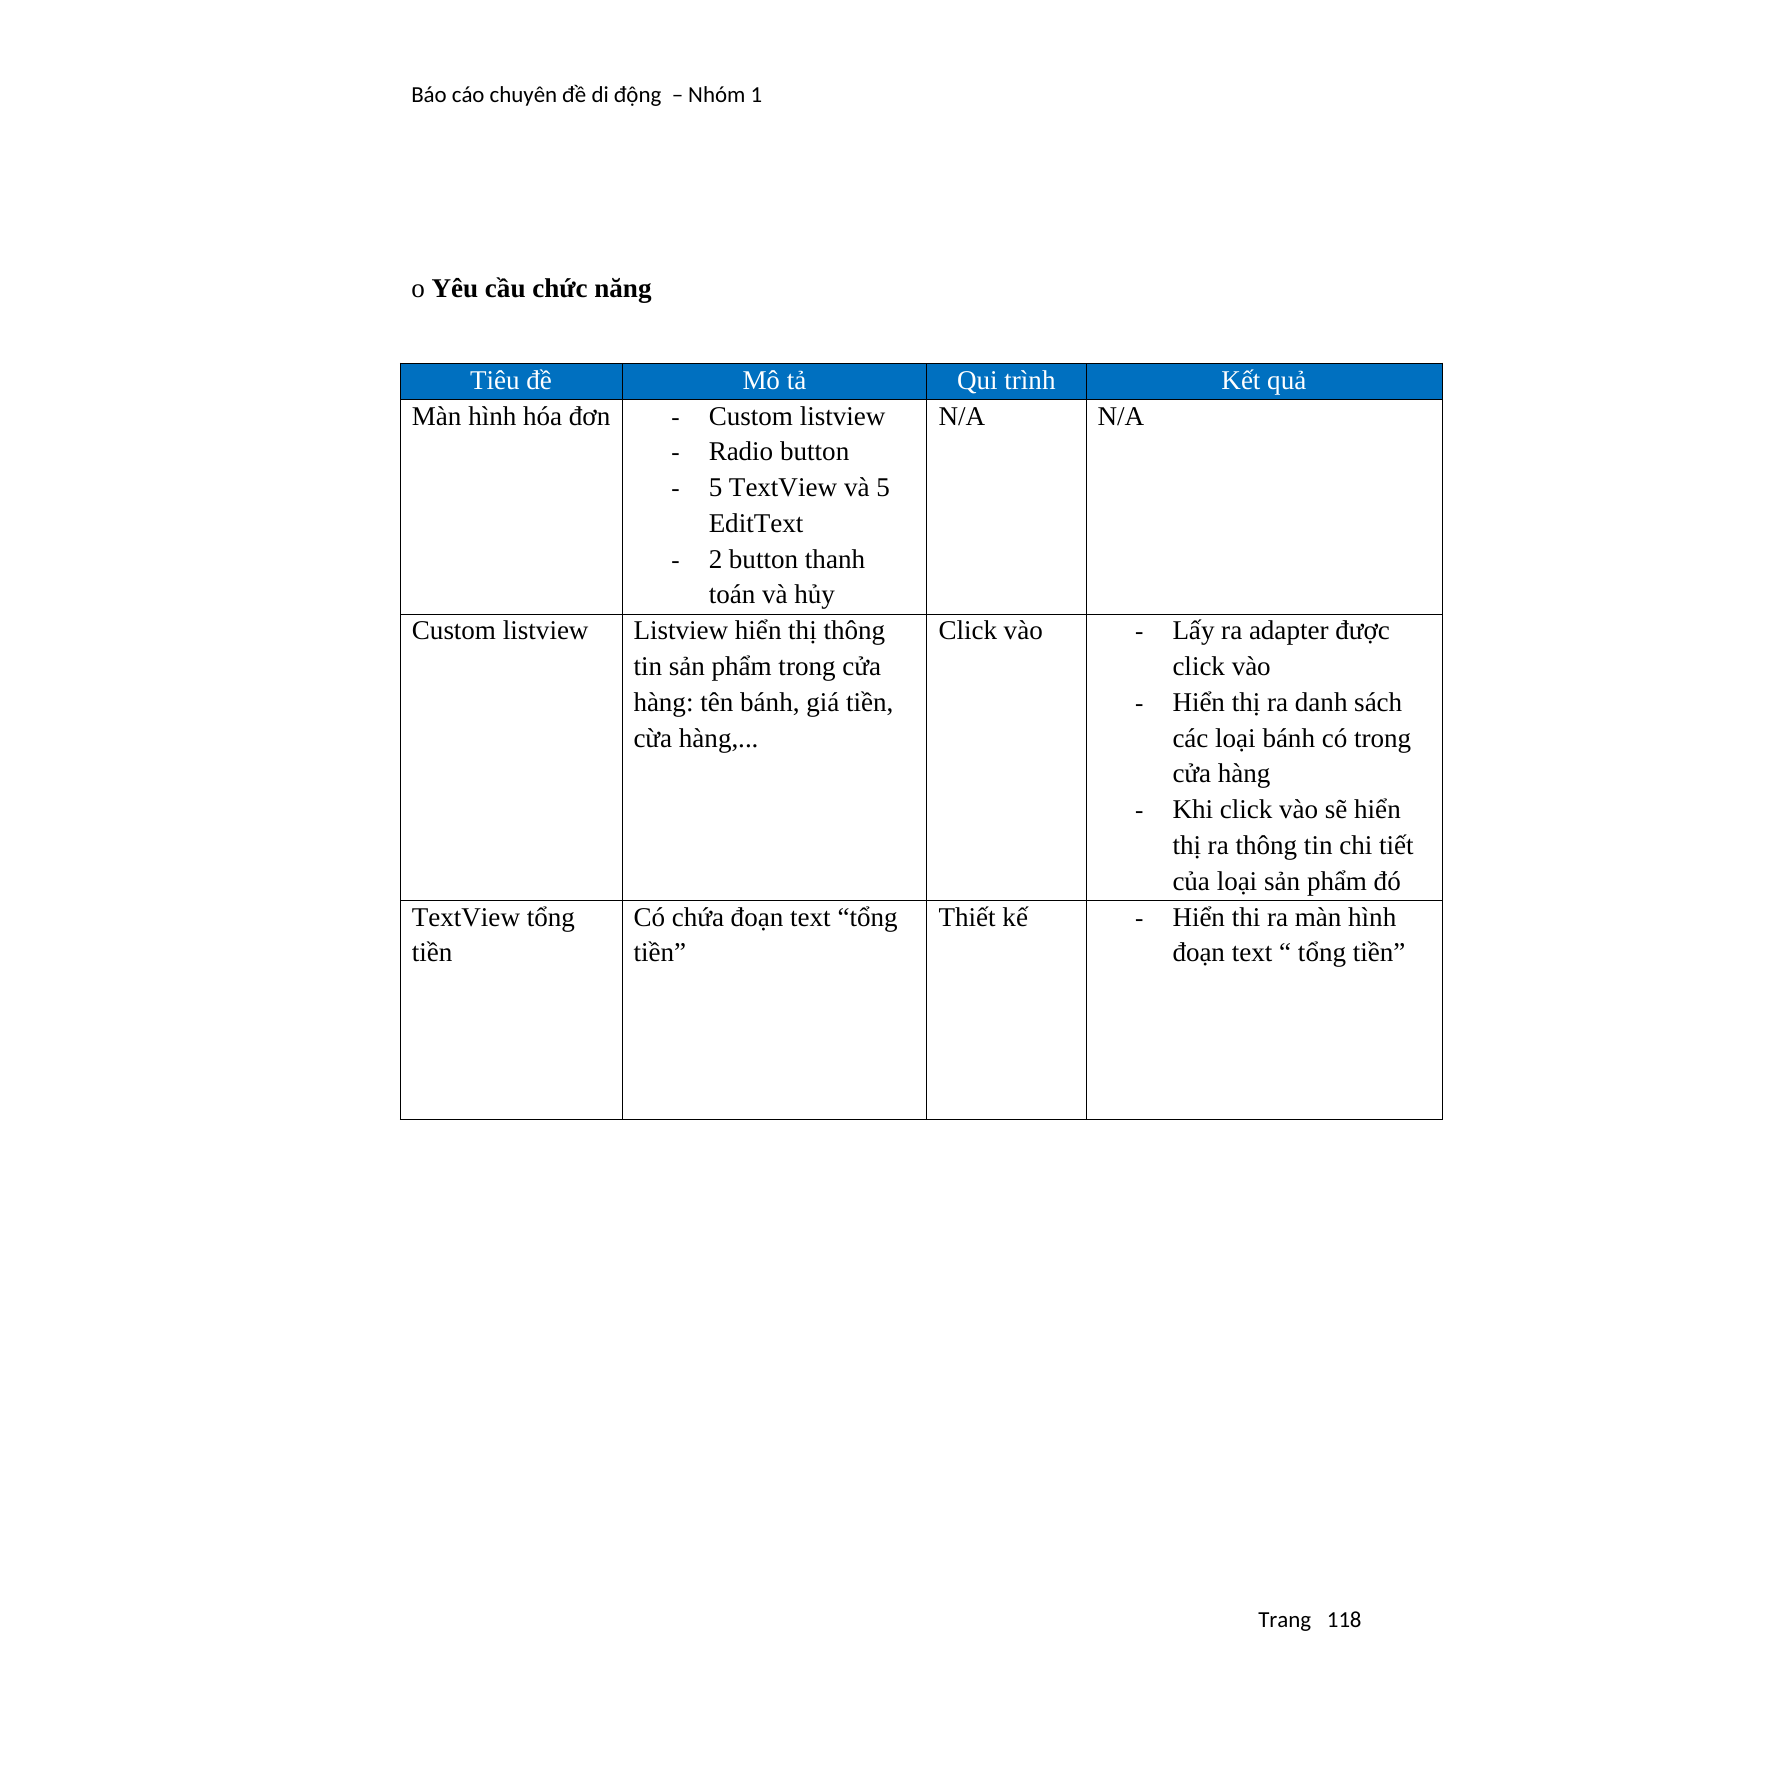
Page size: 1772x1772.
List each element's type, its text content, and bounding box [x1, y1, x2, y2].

text o Yêu cầu chức năng [411, 272, 1363, 303]
table_cell Có chứa đoạn text “tổng tiền” [623, 901, 926, 1119]
table_cell TextView tổng tiền [401, 901, 622, 1119]
table_cell Màn hình hóa đơn [401, 400, 622, 613]
table_header Mô tả [623, 364, 926, 399]
table_header Kết quả [1087, 364, 1442, 399]
table_header Qui trình [927, 364, 1086, 399]
table_cell Click vào [927, 615, 1086, 899]
table_cell Thiết kế [927, 901, 1086, 1119]
table_cell N/A [1087, 400, 1442, 613]
table_cell Custom listview [401, 615, 622, 899]
table_cell Lấy ra adapter được click vào Hiển thị ra danh sách các loại bánh có trong cửa hàng Khi click vào sẽ hiển thị ra thông tin chi tiết của loại sản phẩm đó [1087, 615, 1442, 899]
table_header Tiêu đề [401, 364, 622, 399]
table_cell N/A [927, 400, 1086, 613]
table_cell Custom listview Radio button 5 TextView và 5 EditText 2 button thanh toán và hủy [623, 400, 926, 613]
table_cell Listview hiển thị thông tin sản phẩm trong cửa hàng: tên bánh, giá tiền, cừa hàng,... [623, 615, 926, 899]
table_cell Hiển thi ra màn hình đoạn text “ tổng tiền” [1087, 901, 1442, 1119]
